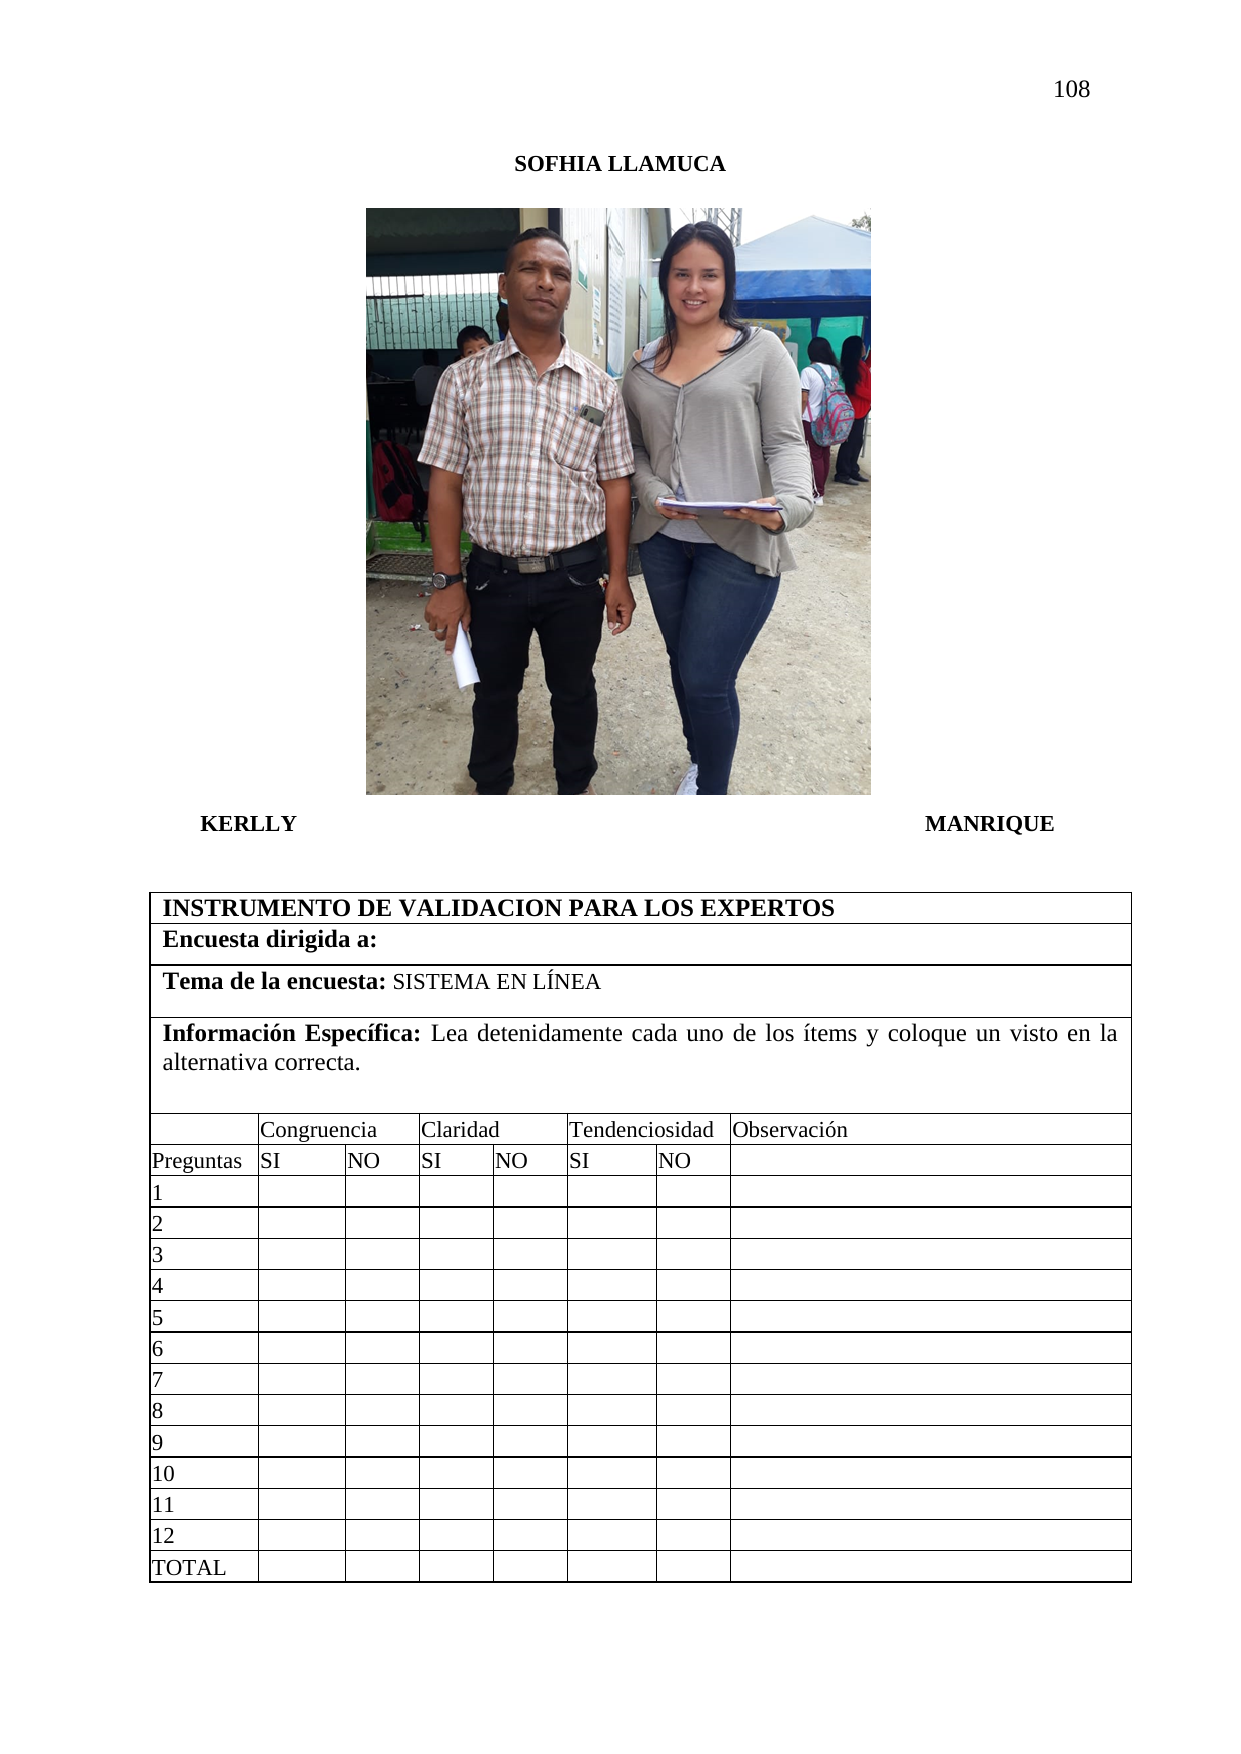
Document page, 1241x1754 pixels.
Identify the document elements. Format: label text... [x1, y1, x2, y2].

table_cell 4 [151, 1270, 258, 1300]
table_cell [259, 1270, 345, 1300]
table_cell [259, 1176, 345, 1206]
table_header INSTRUMENTO DE VALIDACION PARA LOS EXPERTOS [151, 893, 1131, 922]
table_cell NO [346, 1145, 419, 1175]
table_cell [657, 1301, 730, 1331]
table_cell 1 [151, 1176, 258, 1206]
table_cell [420, 1270, 493, 1300]
table_cell [494, 1333, 567, 1363]
table_cell [420, 1551, 493, 1581]
table_cell 12 [151, 1520, 258, 1550]
table_cell [259, 1333, 345, 1363]
table_cell [568, 1395, 656, 1425]
table_cell [420, 1520, 493, 1550]
text SOFHIA LLAMUCA [150, 150, 1090, 176]
table_cell [731, 1551, 1131, 1581]
table_cell [731, 1208, 1131, 1238]
table_cell [494, 1458, 567, 1488]
table_cell [346, 1426, 419, 1456]
table_cell [420, 1208, 493, 1238]
table_cell [494, 1426, 567, 1456]
table_cell [346, 1333, 419, 1363]
table_cell [568, 1489, 656, 1519]
table_cell [731, 1364, 1131, 1394]
table_cell 5 [151, 1301, 258, 1331]
table_cell [420, 1489, 493, 1519]
table_cell [731, 1426, 1131, 1456]
table_cell [731, 1301, 1131, 1331]
text KERLLY MANRIQUE [150, 810, 1090, 836]
table_cell [568, 1551, 656, 1581]
table_cell [420, 1364, 493, 1394]
table_cell [420, 1395, 493, 1425]
table_cell [494, 1270, 567, 1300]
table_cell [731, 1458, 1131, 1488]
table_cell [420, 1301, 493, 1331]
table_cell [346, 1458, 419, 1488]
table_cell [494, 1395, 567, 1425]
table_cell 11 [151, 1489, 258, 1519]
table_cell [346, 1239, 419, 1269]
table_cell [346, 1520, 419, 1550]
table_cell Tendenciosidad [568, 1114, 730, 1144]
table_cell 8 [151, 1395, 258, 1425]
table_cell [259, 1395, 345, 1425]
table_cell [568, 1426, 656, 1456]
table_cell [494, 1520, 567, 1550]
table_cell [731, 1270, 1131, 1300]
table_cell [494, 1551, 567, 1581]
table_cell [151, 1114, 258, 1144]
table_cell [731, 1520, 1131, 1550]
table_cell [731, 1395, 1131, 1425]
table_cell [568, 1333, 656, 1363]
table_cell Tema de la encuesta: SISTEMA EN LÍNEA [151, 966, 1131, 1017]
table_cell [657, 1551, 730, 1581]
table_cell [731, 1176, 1131, 1206]
table_cell [494, 1364, 567, 1394]
table_cell SI [568, 1145, 656, 1175]
table_cell [346, 1301, 419, 1331]
table_cell Encuesta dirigida a: [151, 924, 1131, 964]
table_cell [657, 1520, 730, 1550]
table_cell Congruencia [259, 1114, 419, 1144]
table_cell 7 [151, 1364, 258, 1394]
table_cell [420, 1176, 493, 1206]
table_cell [420, 1333, 493, 1363]
table_cell [494, 1208, 567, 1238]
table_cell [346, 1176, 419, 1206]
table_cell Claridad [420, 1114, 567, 1144]
table_cell [657, 1239, 730, 1269]
table_cell [731, 1333, 1131, 1363]
table_cell [494, 1239, 567, 1269]
table_cell SI [259, 1145, 345, 1175]
table_cell 3 [151, 1239, 258, 1269]
table_cell 6 [151, 1333, 258, 1363]
table_cell TOTAL [151, 1551, 258, 1581]
table_cell [657, 1426, 730, 1456]
table_cell Preguntas [151, 1145, 258, 1175]
table_cell [346, 1270, 419, 1300]
table_cell [731, 1489, 1131, 1519]
table_cell [657, 1176, 730, 1206]
table_cell [657, 1395, 730, 1425]
table_cell [259, 1551, 345, 1581]
table_cell [568, 1364, 656, 1394]
table_cell NO [657, 1145, 730, 1175]
table_cell [568, 1270, 656, 1300]
table_cell [259, 1364, 345, 1394]
table_cell [346, 1208, 419, 1238]
table_cell [346, 1551, 419, 1581]
table_cell [657, 1333, 730, 1363]
table_cell [568, 1520, 656, 1550]
table_cell [346, 1395, 419, 1425]
table_cell [568, 1301, 656, 1331]
table_cell 9 [151, 1426, 258, 1456]
table_cell [731, 1239, 1131, 1269]
table_cell [259, 1489, 345, 1519]
table_cell [420, 1426, 493, 1456]
table_cell [657, 1489, 730, 1519]
table_cell [259, 1520, 345, 1550]
table_cell [259, 1426, 345, 1456]
table_cell [346, 1364, 419, 1394]
table_cell NO [494, 1145, 567, 1175]
table_cell [259, 1458, 345, 1488]
table_cell [346, 1489, 419, 1519]
table_cell [568, 1208, 656, 1238]
table_cell SI [420, 1145, 493, 1175]
table_cell [568, 1239, 656, 1269]
table_cell [259, 1208, 345, 1238]
table_cell [259, 1301, 345, 1331]
table_cell [657, 1208, 730, 1238]
table_cell Información Específica: Lea detenidamente cada uno de los ítems y coloque un visto en la alternativa correcta. [151, 1018, 1131, 1113]
table_cell [568, 1176, 656, 1206]
table_cell [494, 1489, 567, 1519]
table_cell [259, 1239, 345, 1269]
table_cell 2 [151, 1208, 258, 1238]
table_cell [657, 1458, 730, 1488]
table_cell [420, 1458, 493, 1488]
table_cell [494, 1301, 567, 1331]
table_cell Observación [731, 1114, 1131, 1144]
table_cell [657, 1270, 730, 1300]
table_cell [420, 1239, 493, 1269]
table_cell [568, 1458, 656, 1488]
table_cell [731, 1145, 1131, 1175]
table_cell 10 [151, 1458, 258, 1488]
table_cell [657, 1364, 730, 1394]
table_cell [494, 1176, 567, 1206]
